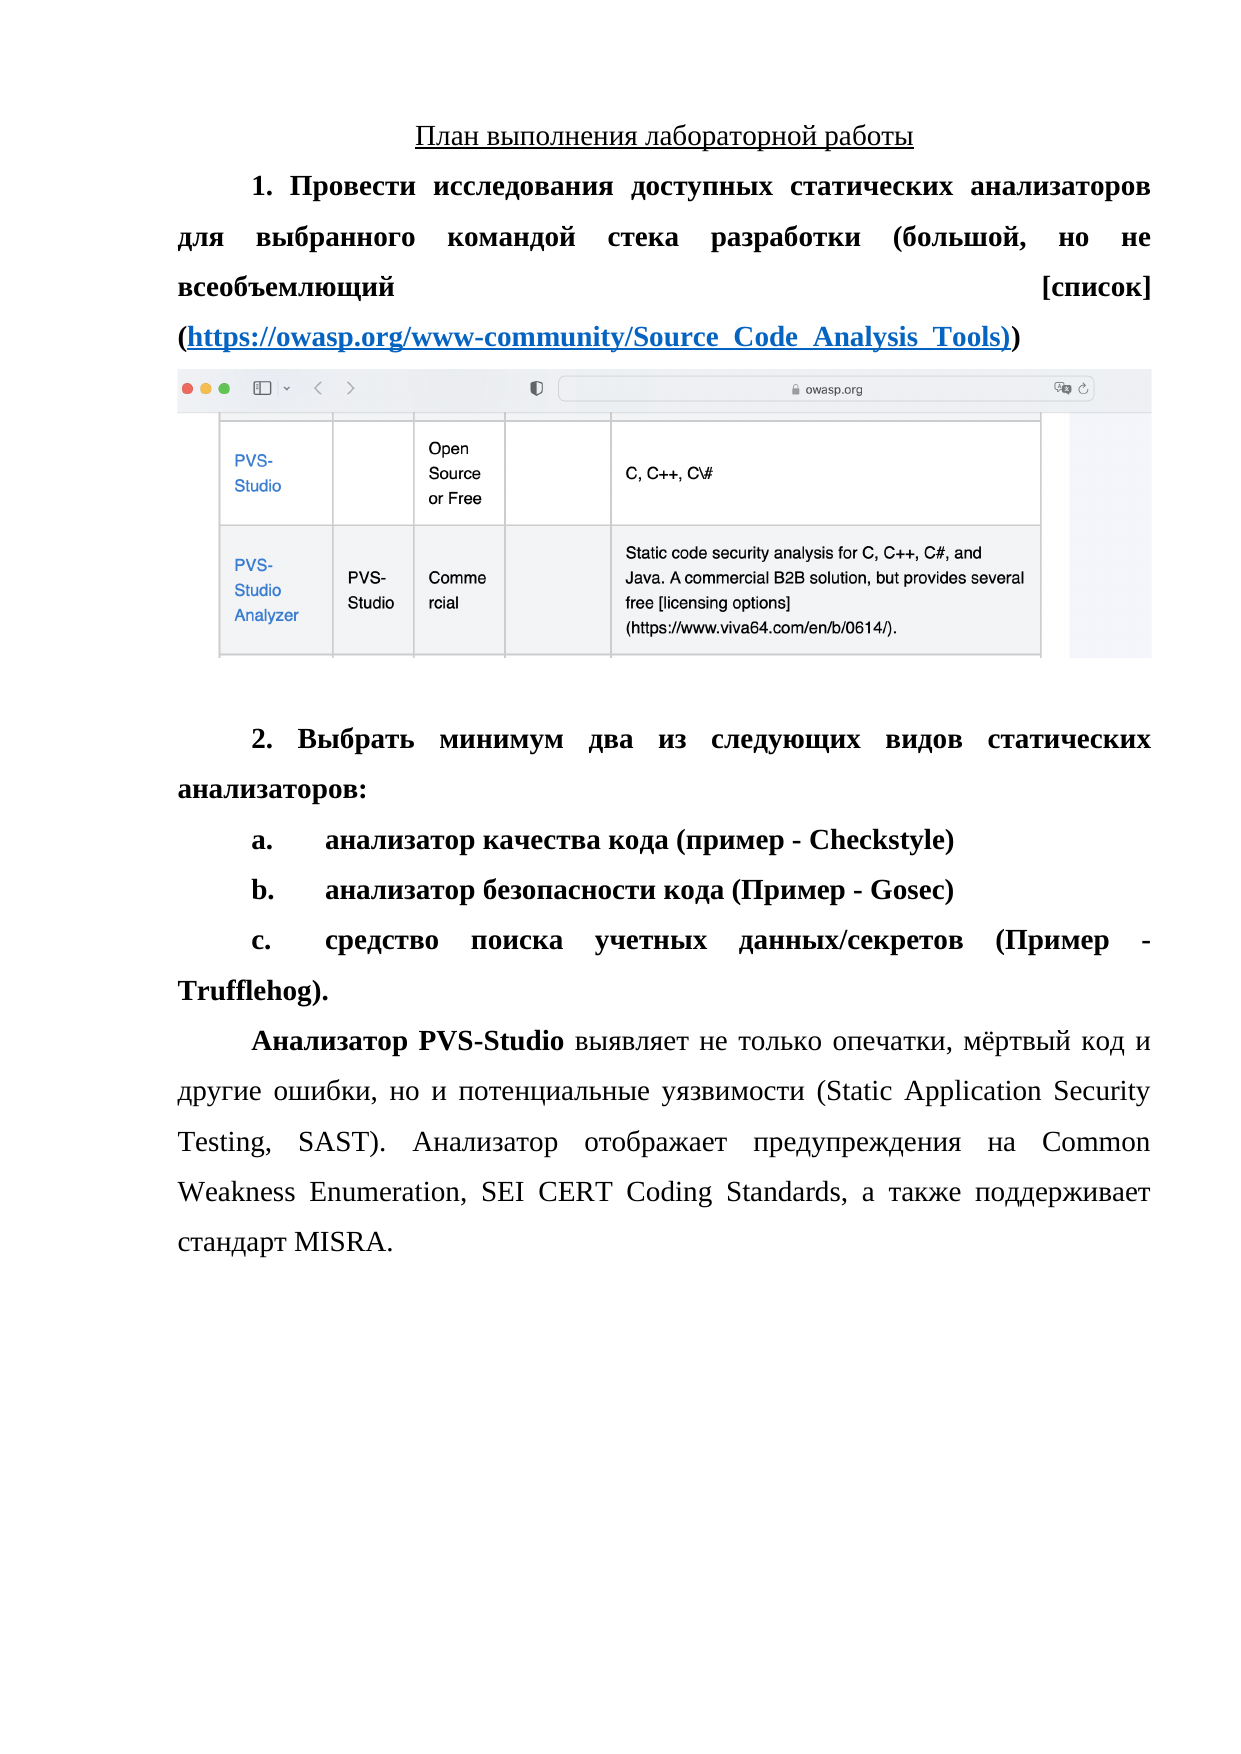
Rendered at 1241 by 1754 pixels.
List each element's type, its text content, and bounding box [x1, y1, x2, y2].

list средство поиска учетных данных/секретов (Пример - Trufflehog). [177, 922, 1152, 1006]
picture [177, 369, 1152, 658]
text Анализатор PVS‑Studio выявляет не только опечатки, мёртвый код и другие ошибки, но и потенциальные уязвимости (Static Application Security Testing, SAST). Анализатор отображает предупреждения на Common Weakness Enumeration, SEI CERT Coding Standards, а также поддерживает стандарт MISRA. [177, 1023, 1152, 1258]
text План выполнения лабораторной работы [177, 118, 1152, 152]
list анализатор качества кода (пример - Checkstyle) [177, 822, 1152, 855]
text 2. Выбрать минимум два из следующих видов статических анализаторов: [177, 721, 1152, 805]
text 1. Провести исследования доступных статических анализаторов для выбранного командой стека разработки (большой, но не всеобъемлющий [список](https://owasp.org/www-community/Source_Code_Analysis_Tools)) [177, 168, 1152, 353]
list анализатор безопасности кода (Пример - Gosec) [177, 872, 1152, 906]
